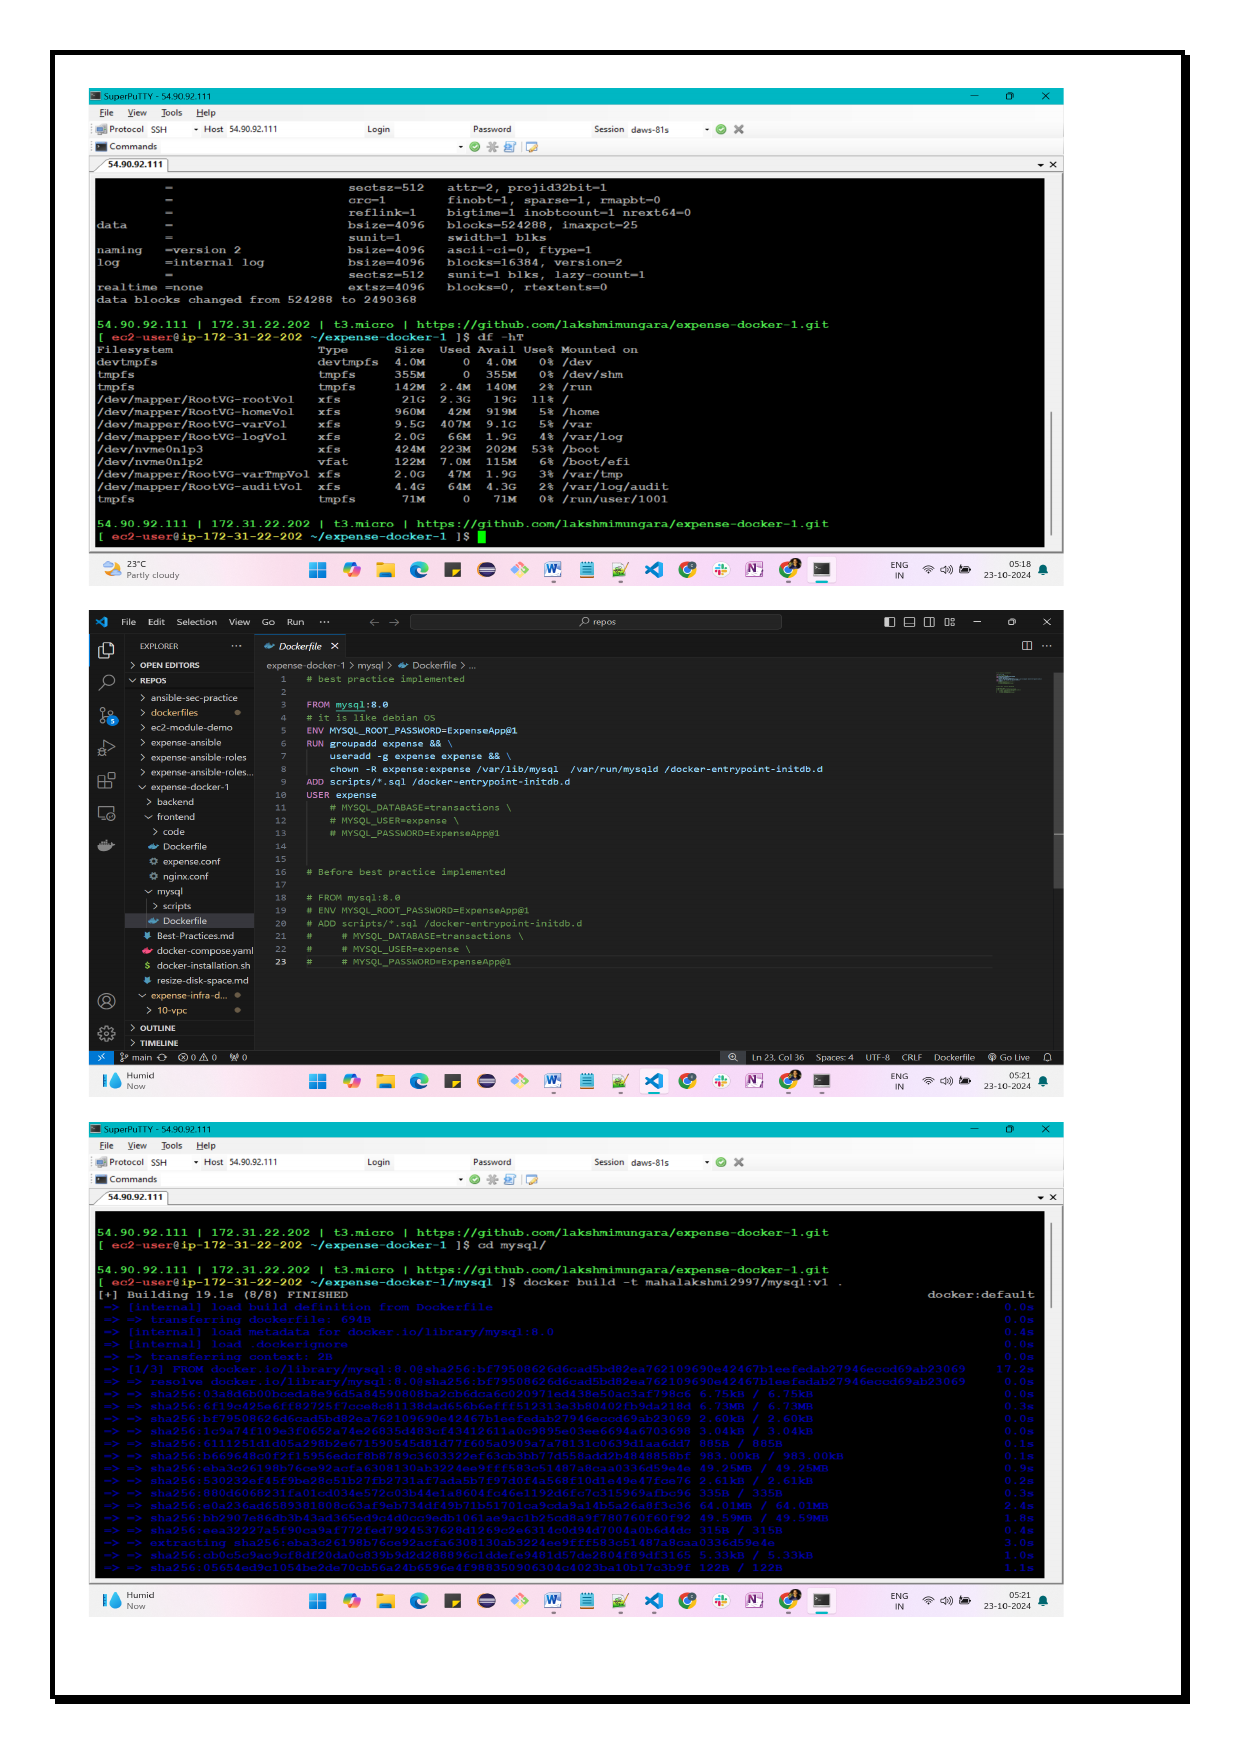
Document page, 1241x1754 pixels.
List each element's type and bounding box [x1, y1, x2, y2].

picture [88, 88, 1064, 586]
picture [88, 610, 1064, 1097]
picture [88, 1122, 1064, 1617]
